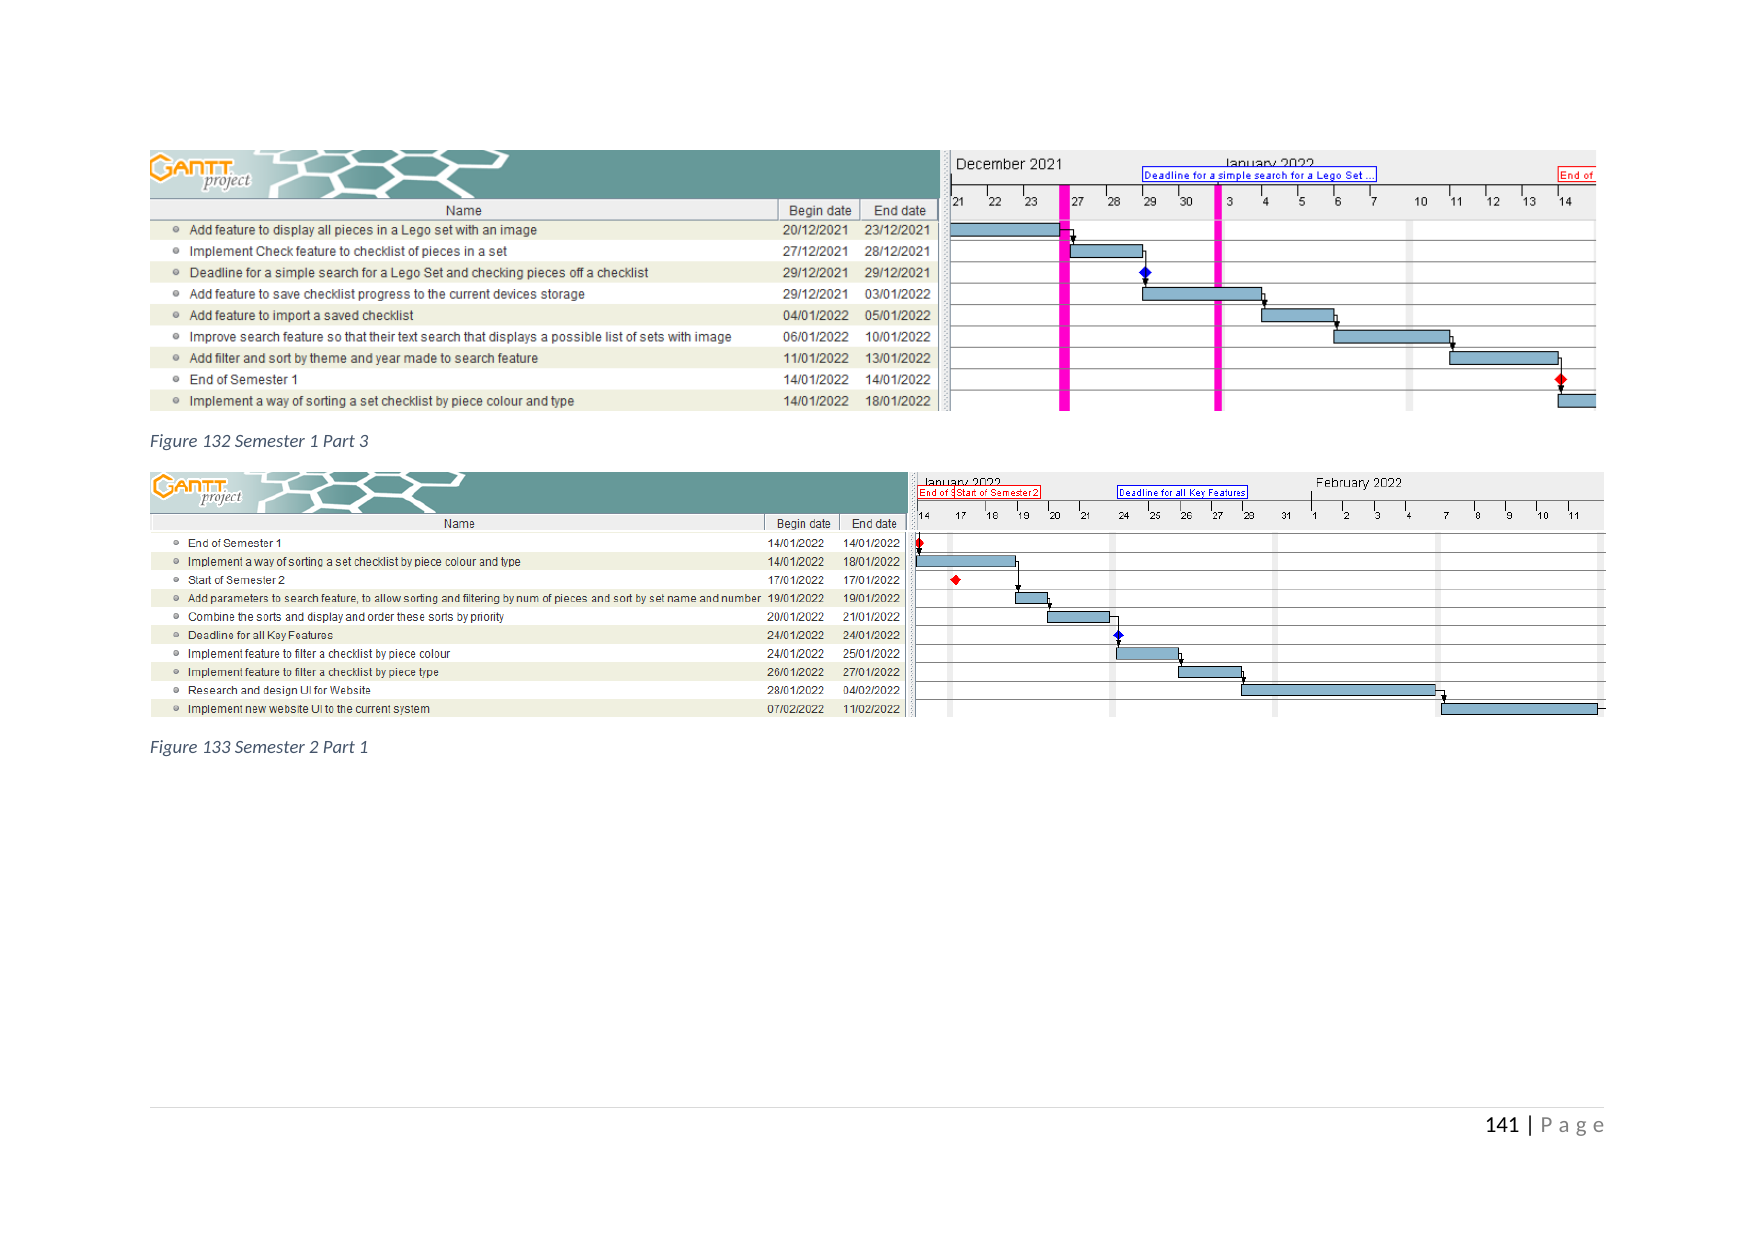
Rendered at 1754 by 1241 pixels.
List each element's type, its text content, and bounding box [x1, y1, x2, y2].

picture [150, 472, 1604, 530]
text Figure 132 Semester 1 Part 3 [150, 429, 1604, 452]
picture [150, 150, 1597, 411]
picture [151, 532, 1606, 717]
text Figure 133 Semester 2 Part 1 [150, 736, 1604, 759]
